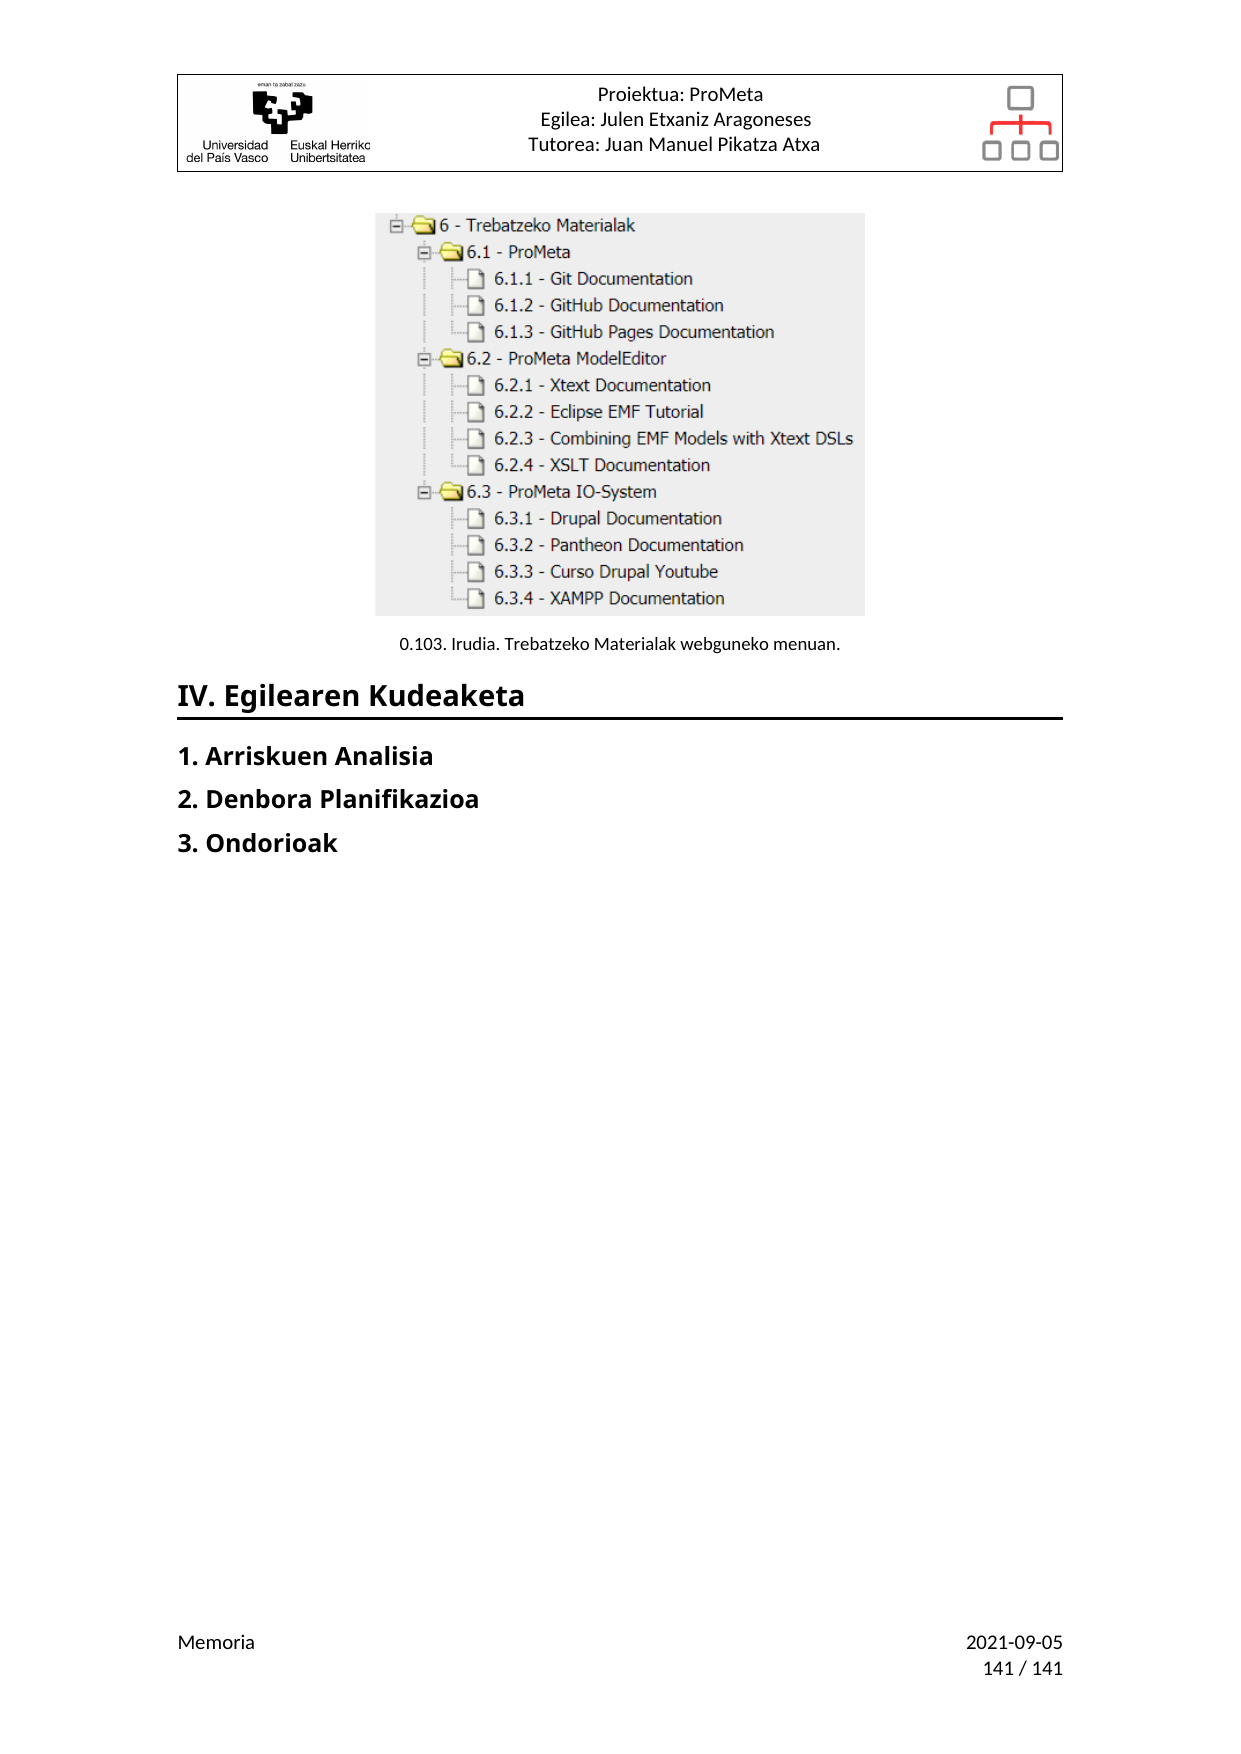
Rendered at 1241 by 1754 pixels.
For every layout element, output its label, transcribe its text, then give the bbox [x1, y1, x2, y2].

subtitle 3. Ondorioak [177, 825, 1063, 859]
subtitle IV. Egilearen Kudeaketa [177, 675, 1063, 717]
picture [978, 80, 1060, 162]
subtitle 2. Denbora Planifikazioa [177, 782, 1063, 816]
picture [182, 81, 370, 162]
picture [375, 213, 865, 616]
subtitle 1. Arriskuen Analisia [177, 739, 1063, 773]
